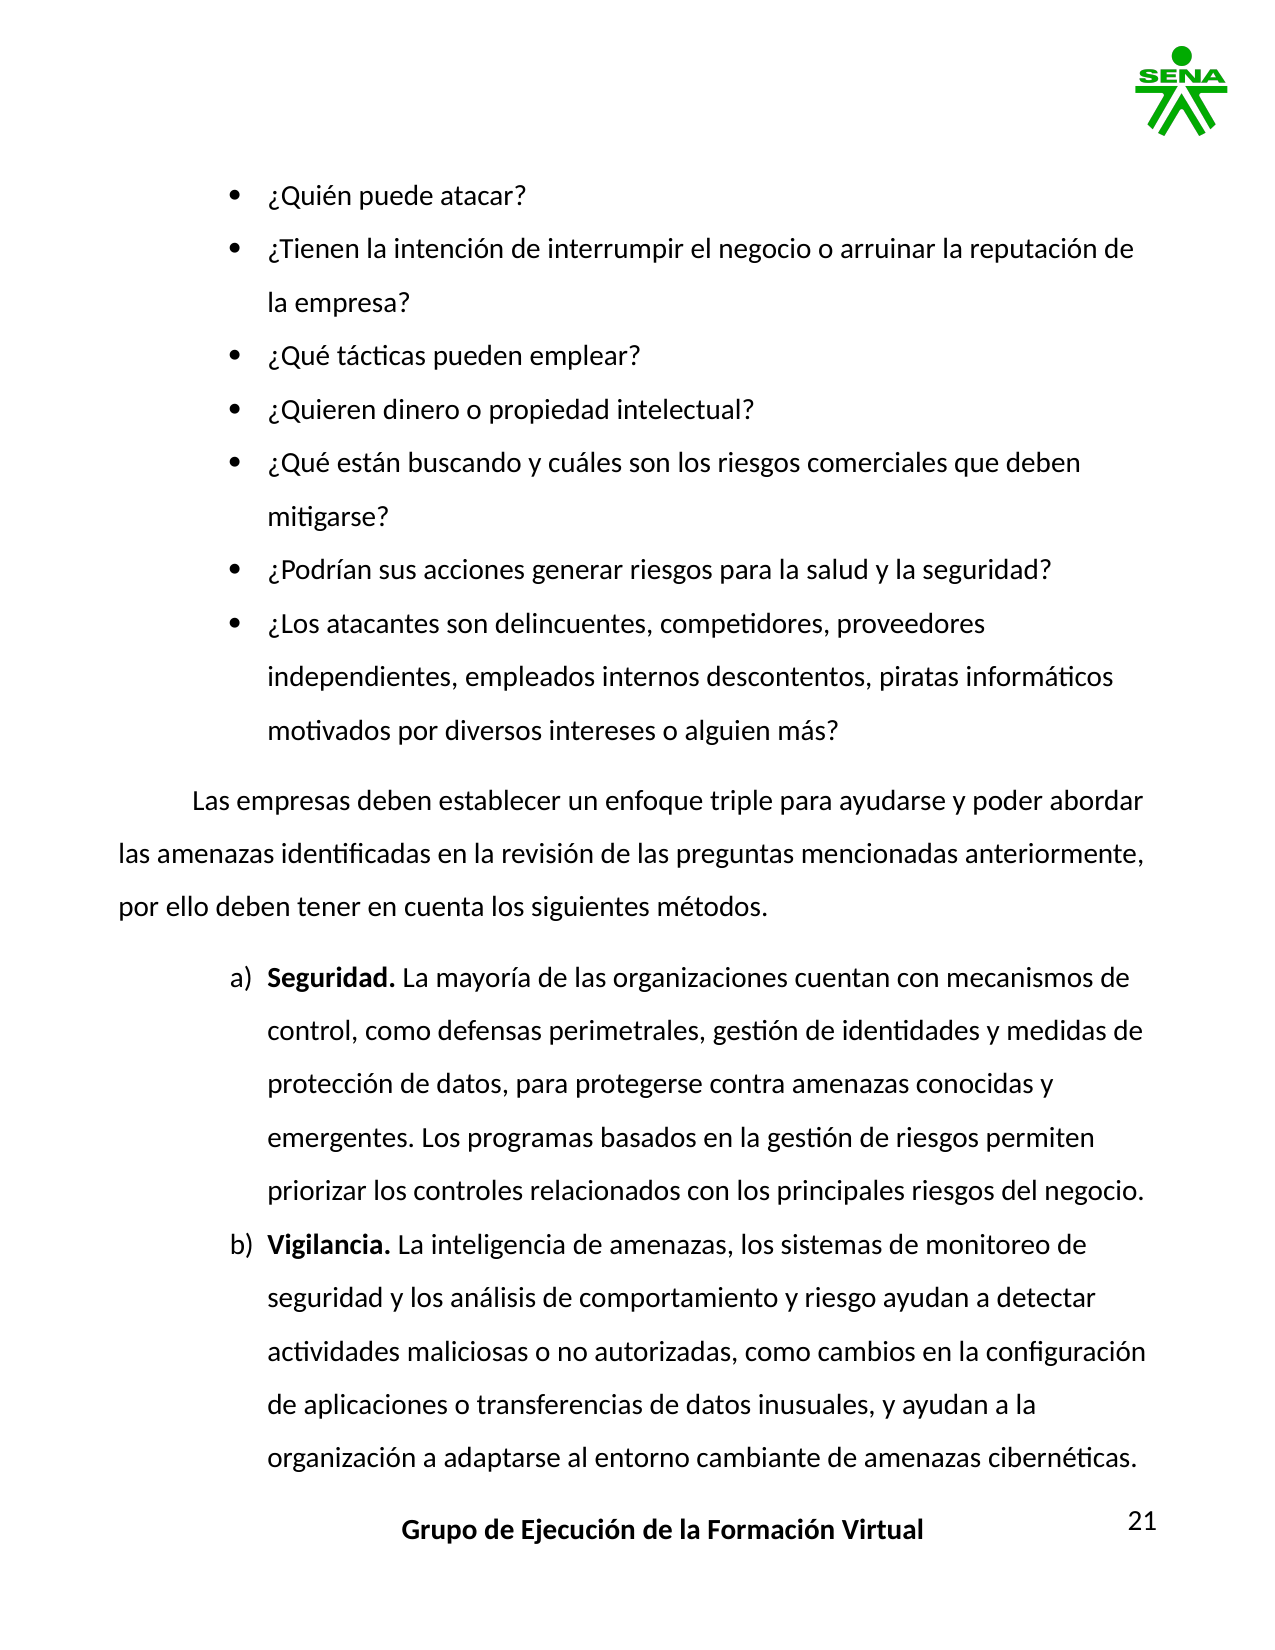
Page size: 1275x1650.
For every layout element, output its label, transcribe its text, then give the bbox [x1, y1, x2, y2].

list ¿Tienen la intención de interrumpir el negocio o arruinar la reputación de la empresa? [229, 231, 1157, 320]
text Las empresas deben establecer un enfoque triple para ayudarse y poder abordar las amenazas identificadas en la revisión de las preguntas mencionadas anteriormente, por ello deben tener en cuenta los siguientes métodos. [118, 782, 1157, 924]
list ¿Los atacantes son delincuentes, competidores, proveedores independientes, empleados internos descontentos, piratas informáticos motivados por diversos intereses o alguien más? [229, 605, 1157, 747]
list Seguridad. La mayoría de las organizaciones cuentan con mecanismos de control, como defensas perimetrales, gestión de identidades y medidas de protección de datos, para protegerse contra amenazas conocidas y emergentes. Los programas basados en la gestión de riesgos permiten priorizar los controles relacionados con los principales riesgos del negocio. [229, 959, 1157, 1208]
list ¿Quién puede atacar? [229, 177, 1157, 213]
list ¿Qué tácticas pueden emplear? [229, 337, 1157, 373]
picture [1135, 46, 1228, 136]
list ¿Qué están buscando y cuáles son los riesgos comerciales que deben mitigarse? [229, 444, 1157, 533]
list Vigilancia. La inteligencia de amenazas, los sistemas de monitoreo de seguridad y los análisis de comportamiento y riesgo ayudan a detectar actividades maliciosas o no autorizadas, como cambios en la configuración de aplicaciones o transferencias de datos inusuales, y ayudan a la organización a adaptarse al entorno cambiante de amenazas cibernéticas. [229, 1226, 1157, 1475]
list ¿Podrían sus acciones generar riesgos para la salud y la seguridad? [229, 551, 1157, 587]
list ¿Quieren dinero o propiedad intelectual? [229, 391, 1157, 427]
